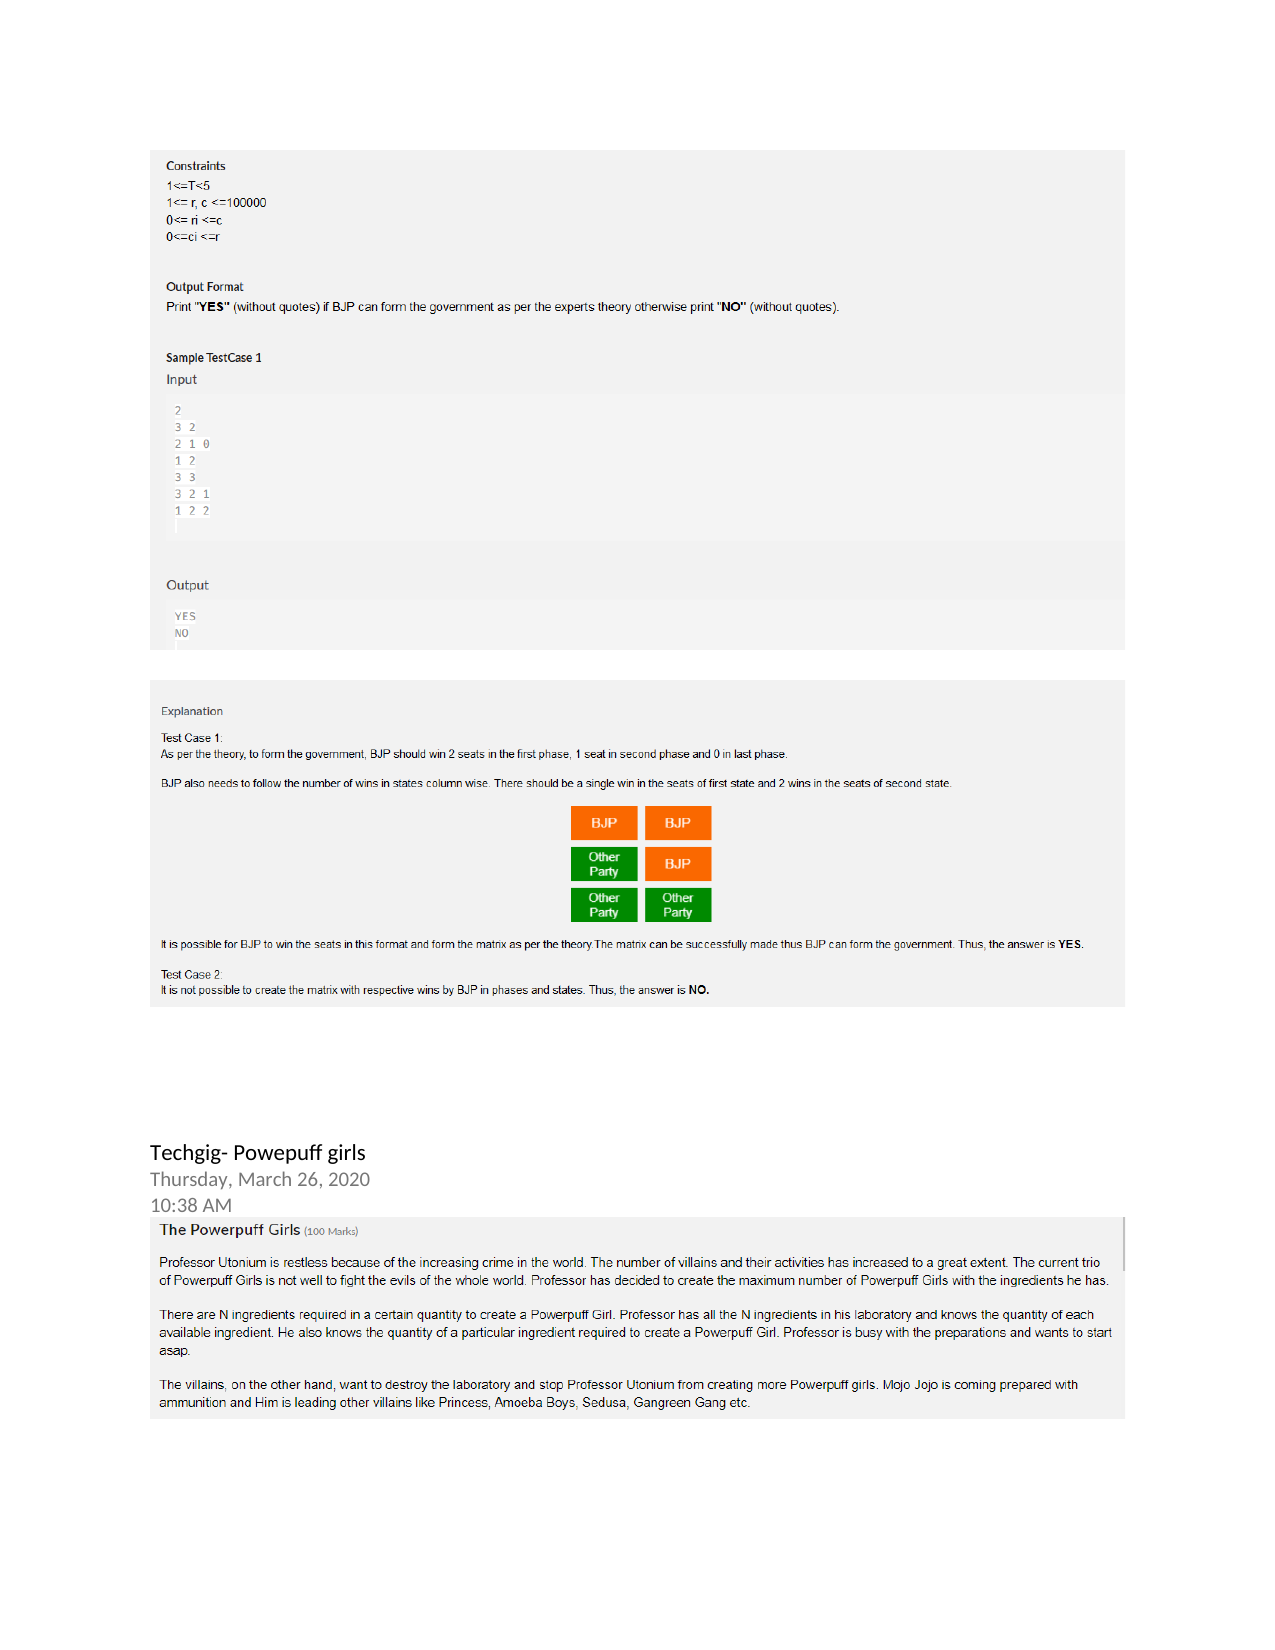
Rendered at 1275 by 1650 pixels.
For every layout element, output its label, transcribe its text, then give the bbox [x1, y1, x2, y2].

picture [150, 1217, 1125, 1419]
picture [150, 680, 1125, 1007]
text Thursday, March 26, 2020 [150, 1167, 1125, 1192]
picture [150, 150, 1125, 650]
text 10:38 AM [150, 1192, 1125, 1217]
text Techgig- Powepuff girls [150, 1138, 1125, 1167]
